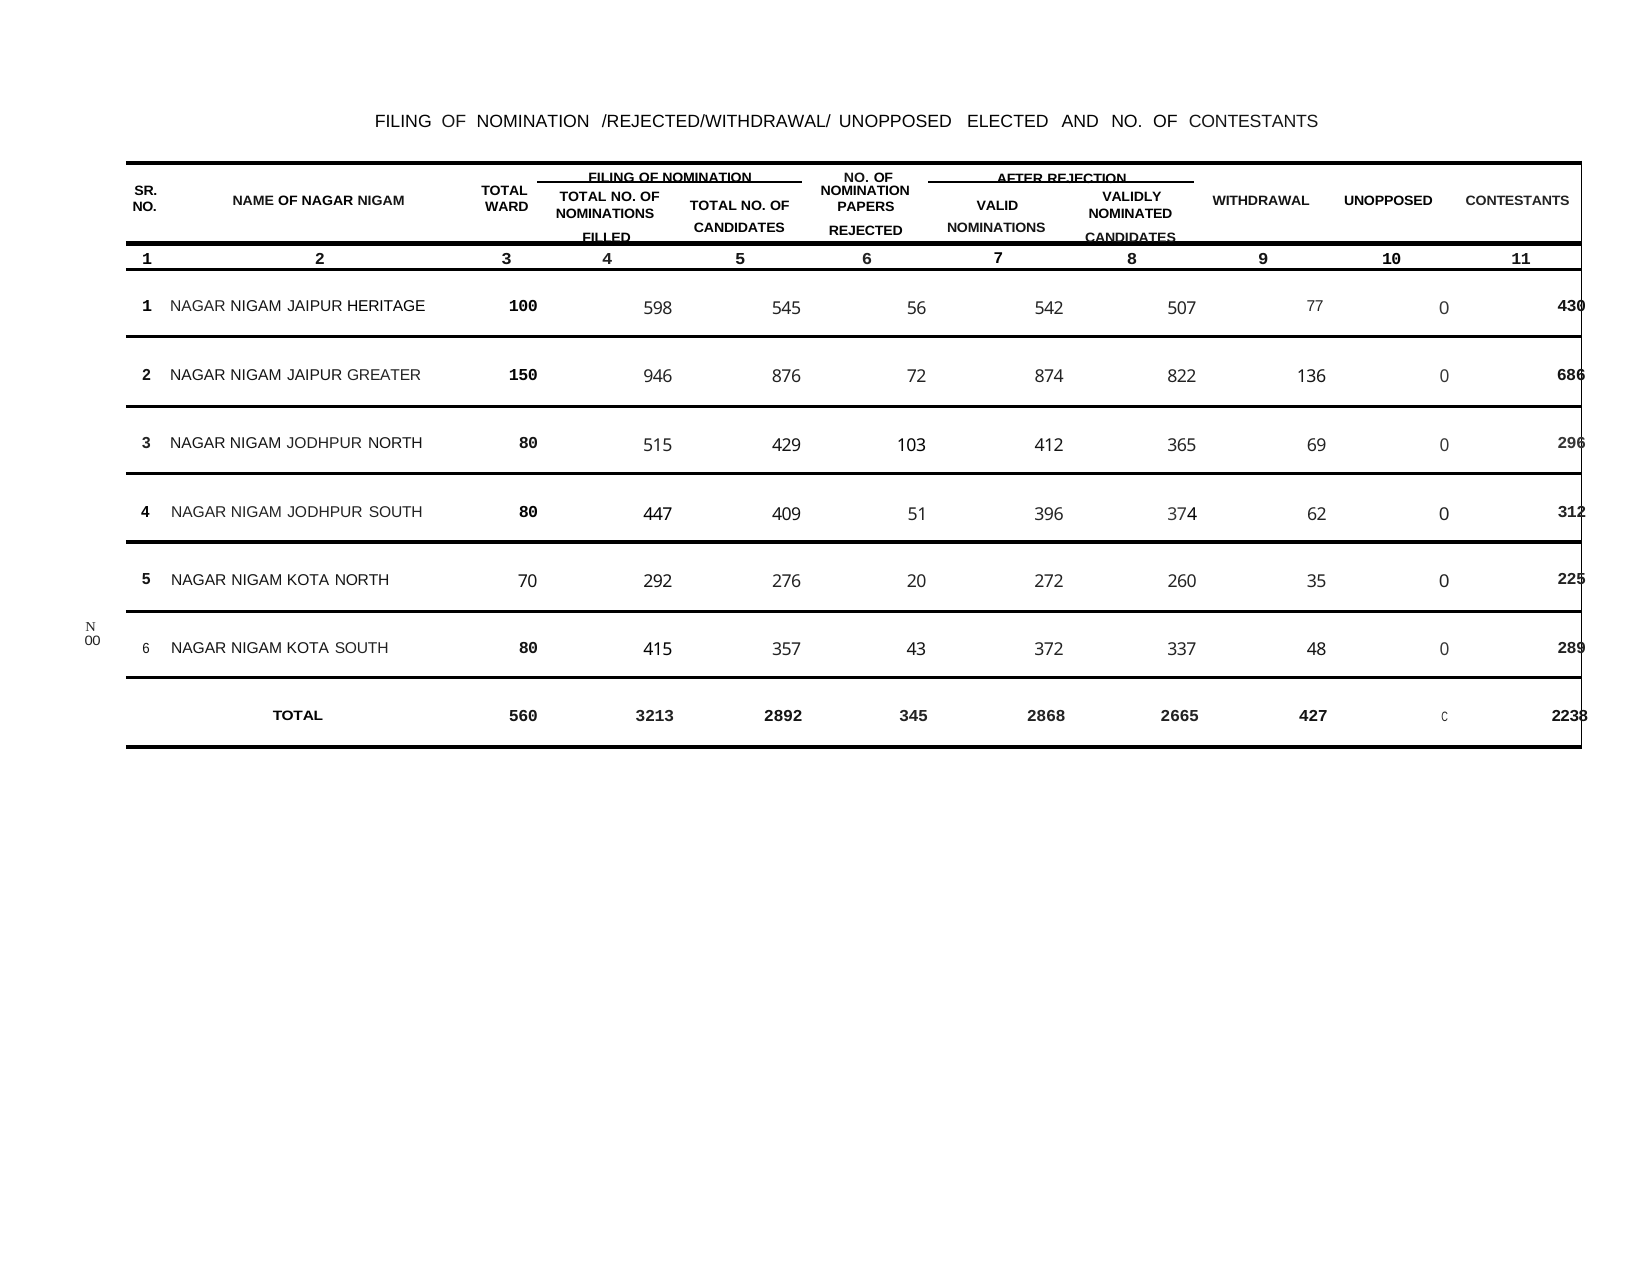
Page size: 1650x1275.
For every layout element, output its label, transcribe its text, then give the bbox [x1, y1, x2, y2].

text 00 [84, 634, 1581, 648]
text N [85, 620, 1581, 634]
text FILING OF NOMINATION /REJECTED/WITHDRAWAL/ UNOPPOSED ELECTED AND NO. OF CONTESTANTS [372, 111, 1320, 131]
